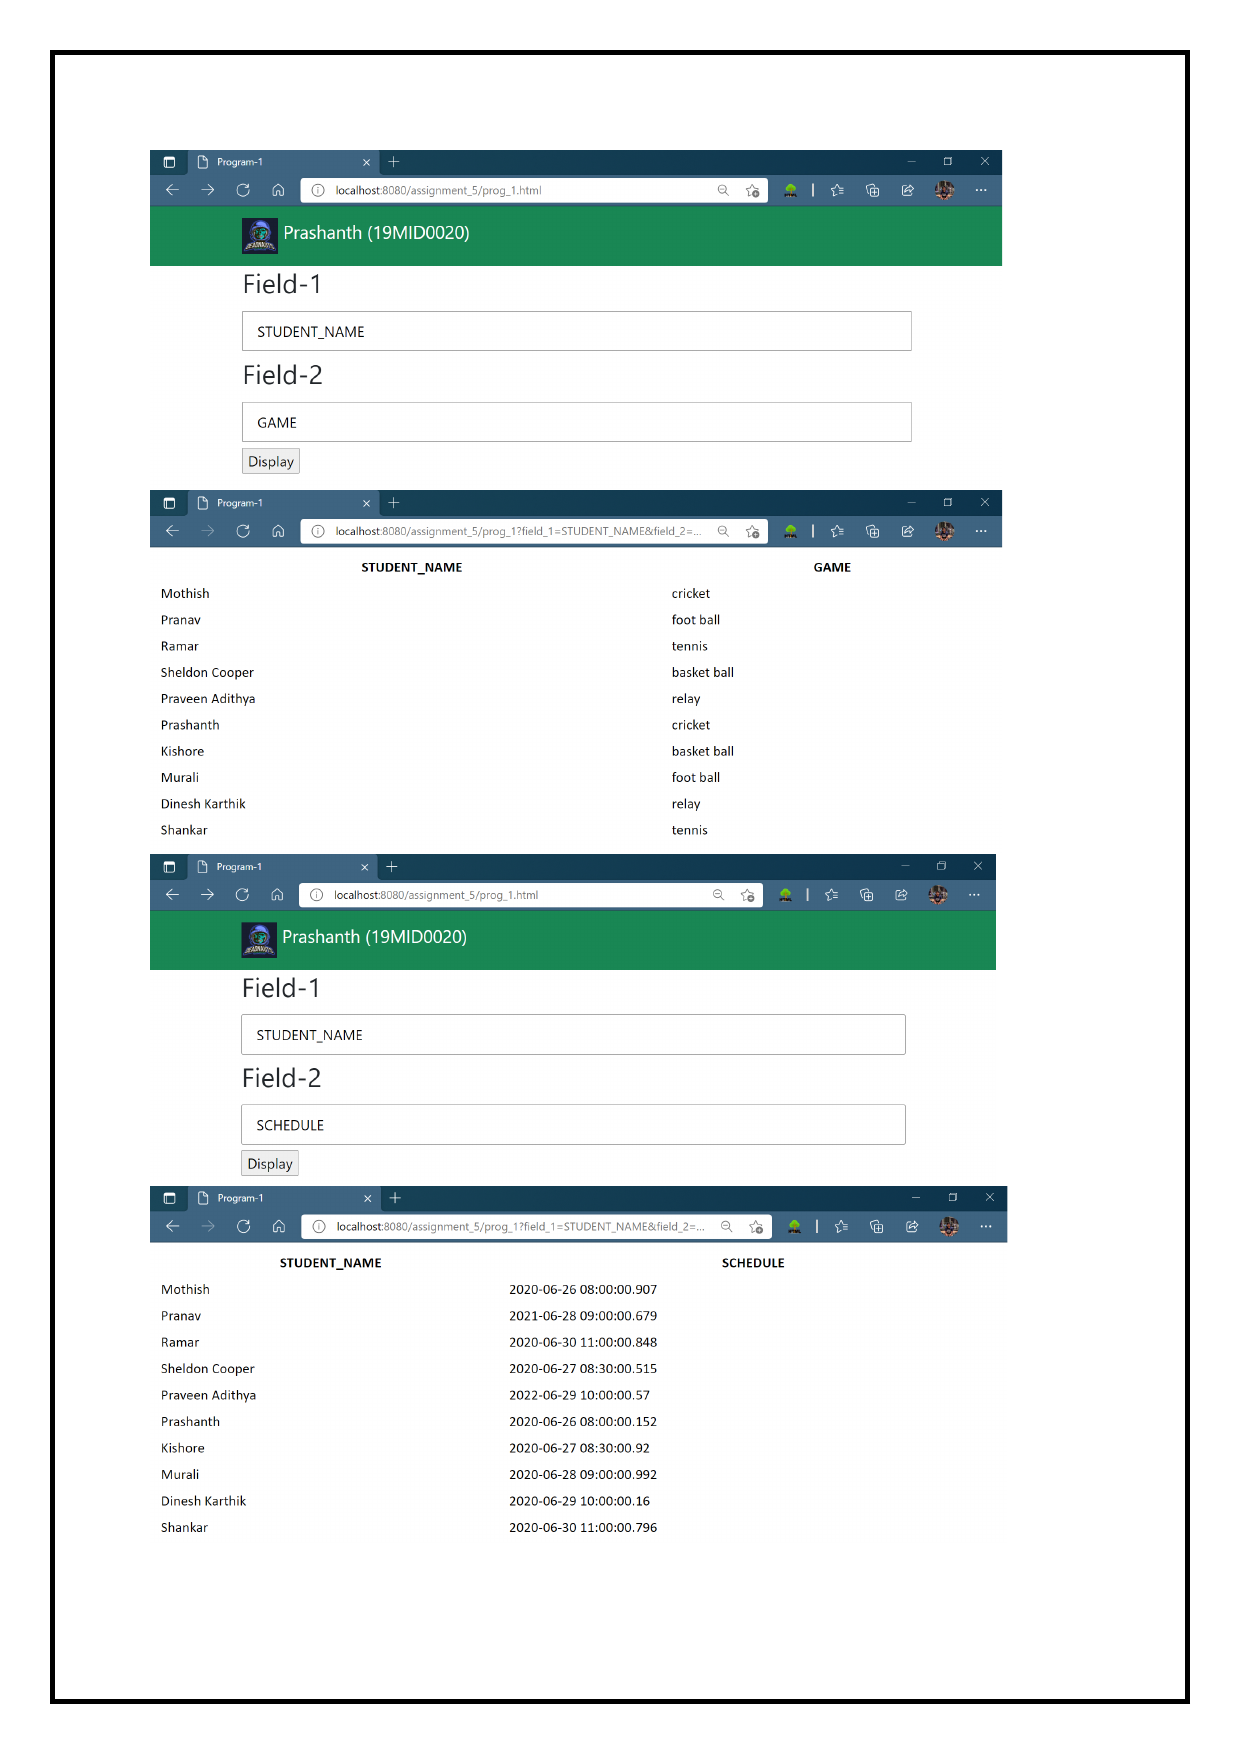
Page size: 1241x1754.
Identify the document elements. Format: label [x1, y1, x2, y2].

picture [150, 854, 996, 1184]
picture [150, 150, 1003, 489]
picture [150, 490, 1003, 853]
picture [150, 1186, 1008, 1543]
